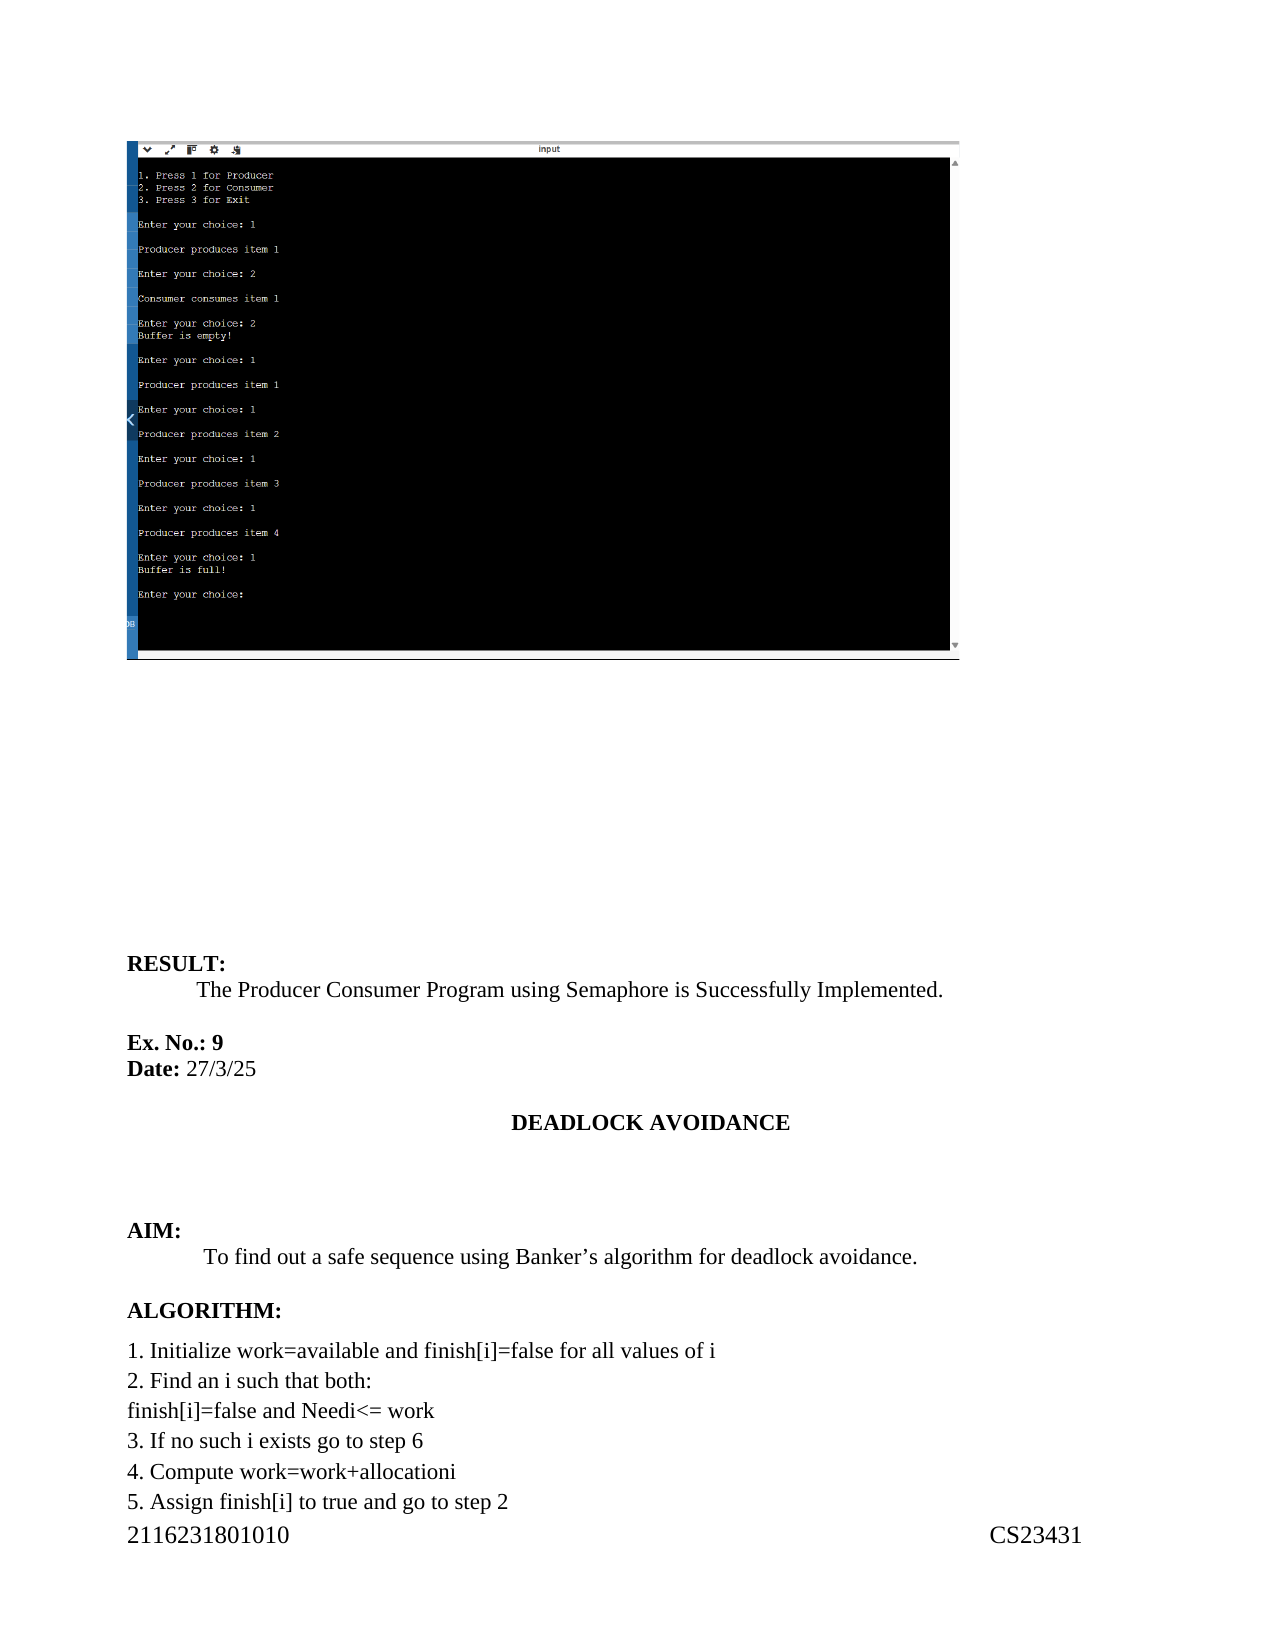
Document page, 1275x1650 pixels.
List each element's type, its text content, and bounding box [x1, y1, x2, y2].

text RESULT: [127, 950, 1154, 976]
text The Producer Consumer Program using Semaphore is Successfully Implemented. [167, 976, 1154, 1002]
text 4. Compute work=work+allocationi [127, 1458, 1154, 1484]
text Ex. No.: 9 [127, 1029, 1154, 1055]
text To find out a safe sequence using Banker’s algorithm for deadlock avoidance. [203, 1243, 1154, 1270]
text finish[i]=false and Needi<= work [127, 1397, 1154, 1424]
text 1. Initialize work=available and finish[i]=false for all values of i [127, 1337, 1154, 1363]
text AIM: [127, 1217, 1154, 1243]
text DEADLOCK AVOIDANCE [127, 1109, 791, 1136]
picture [126, 141, 960, 660]
text Date: 27/3/25 [127, 1055, 1154, 1082]
text ALGORITHM: [127, 1297, 1154, 1324]
text 5. Assign finish[i] to true and go to step 2 [127, 1488, 1154, 1514]
text 3. If no such i exists go to step 6 [127, 1427, 1154, 1454]
text 2. Find an i such that both: [127, 1367, 1154, 1393]
